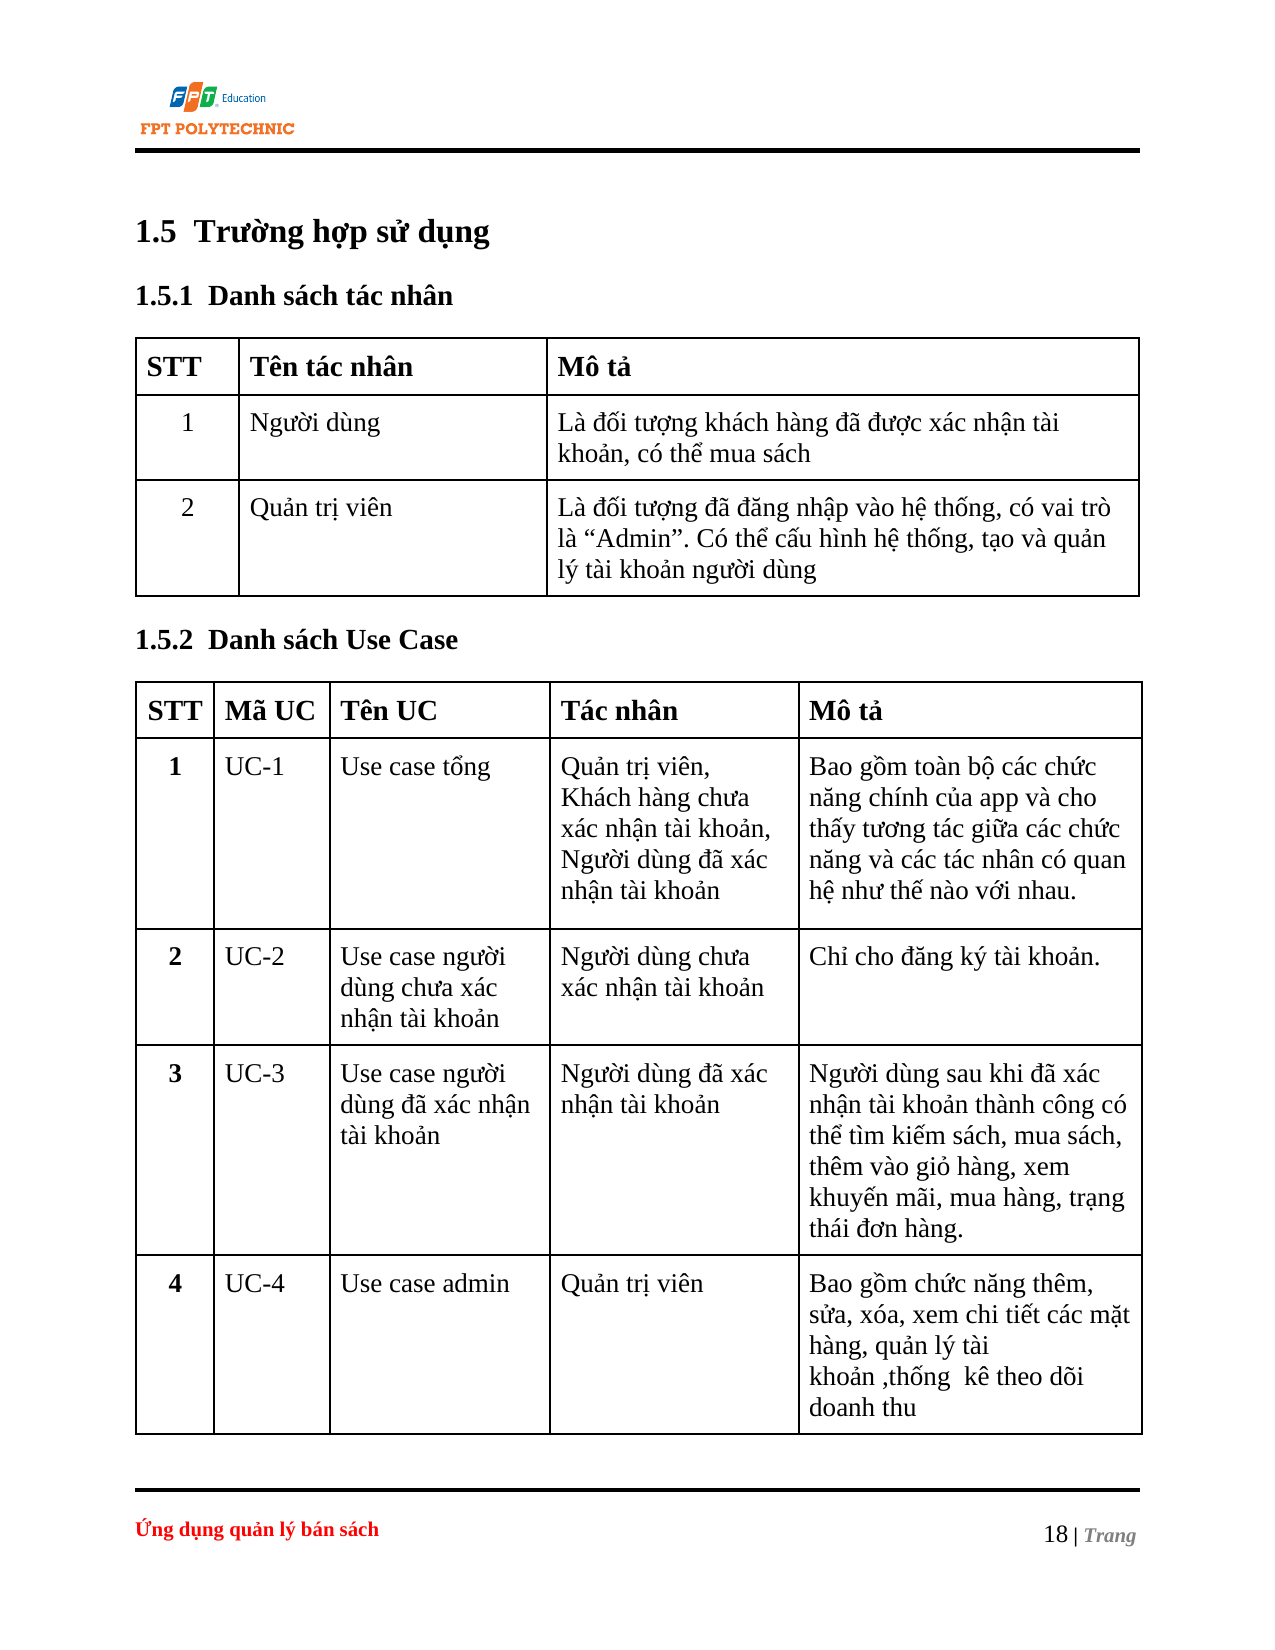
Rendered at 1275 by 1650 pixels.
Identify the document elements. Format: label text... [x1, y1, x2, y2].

subtitle 1.5 Trường hợp sử dụng [135, 211, 1140, 249]
picture [135, 75, 299, 147]
subtitle 1.5.1 Danh sách tác nhân [135, 278, 1140, 312]
subtitle 1.5.2 Danh sách Use Case [135, 622, 1140, 656]
